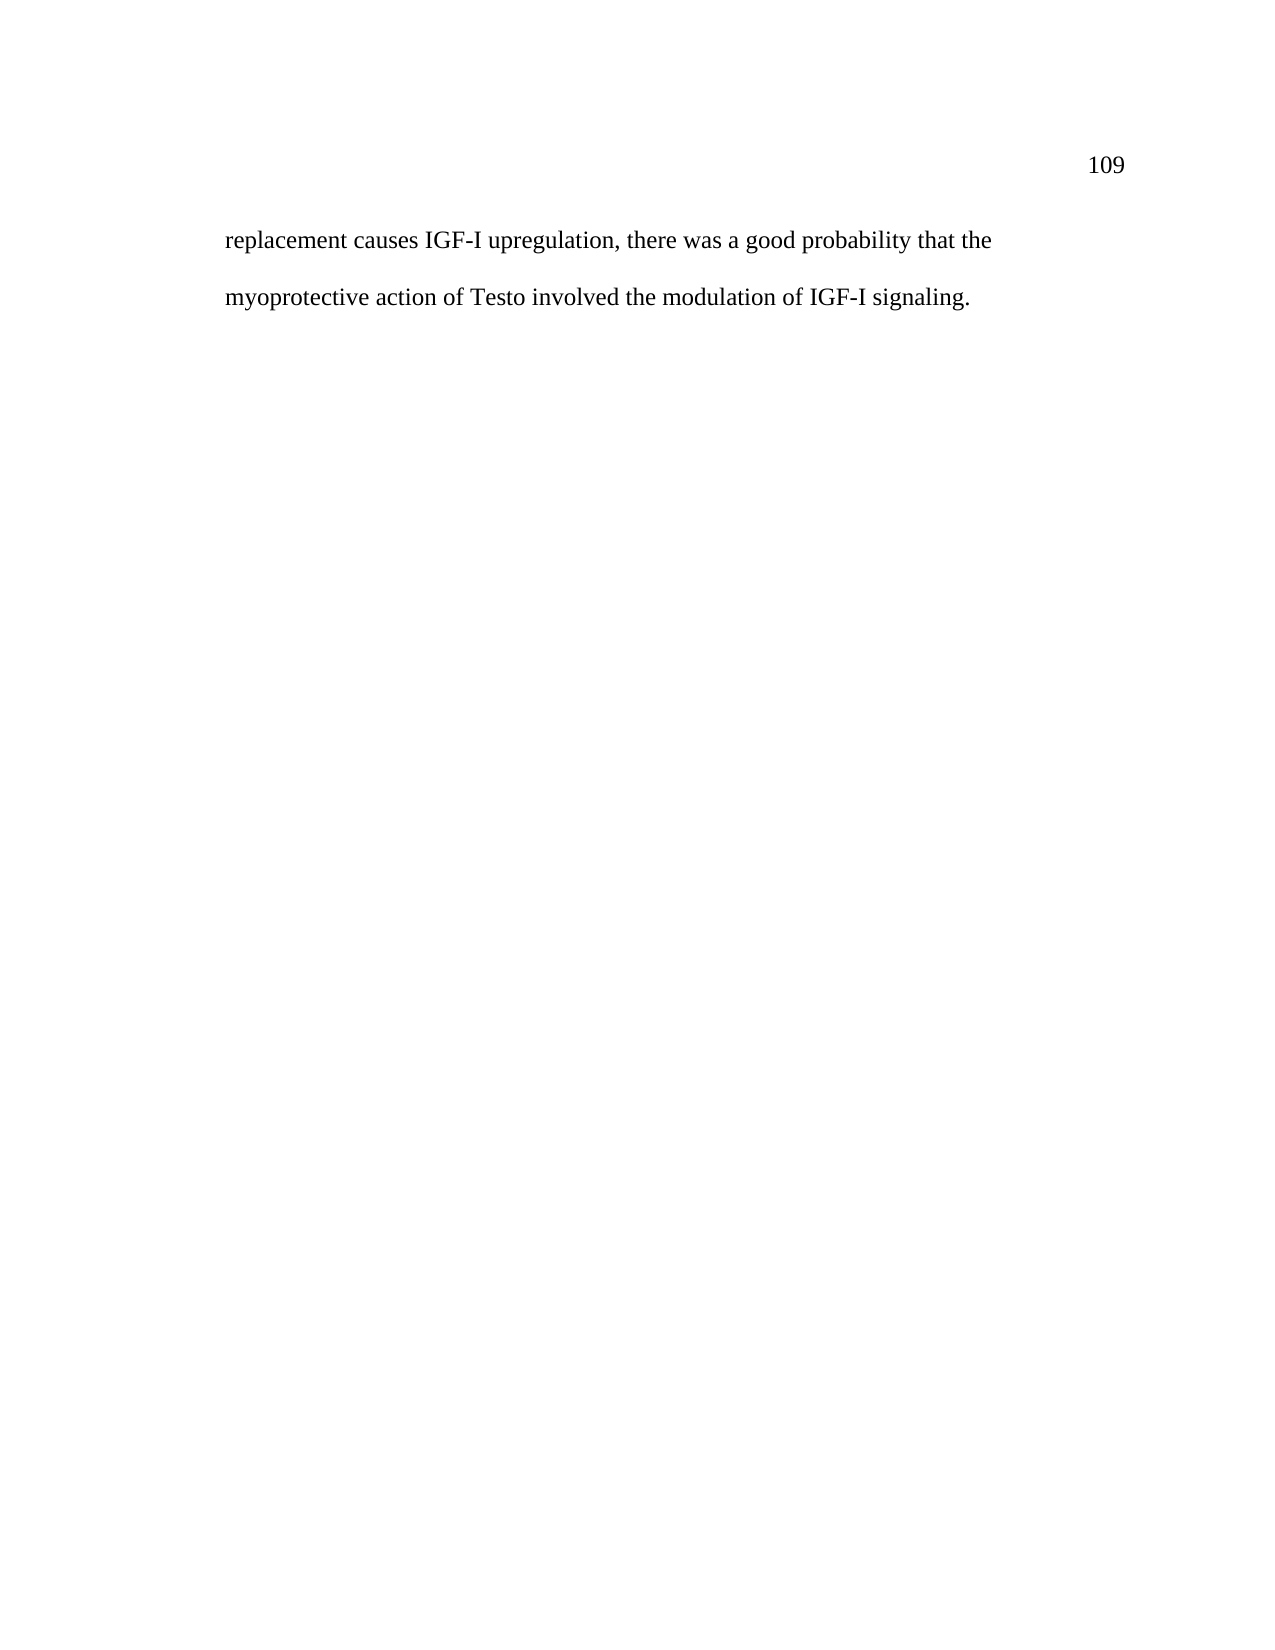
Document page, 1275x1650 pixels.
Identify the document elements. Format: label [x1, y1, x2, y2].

text [225, 225, 1125, 311]
